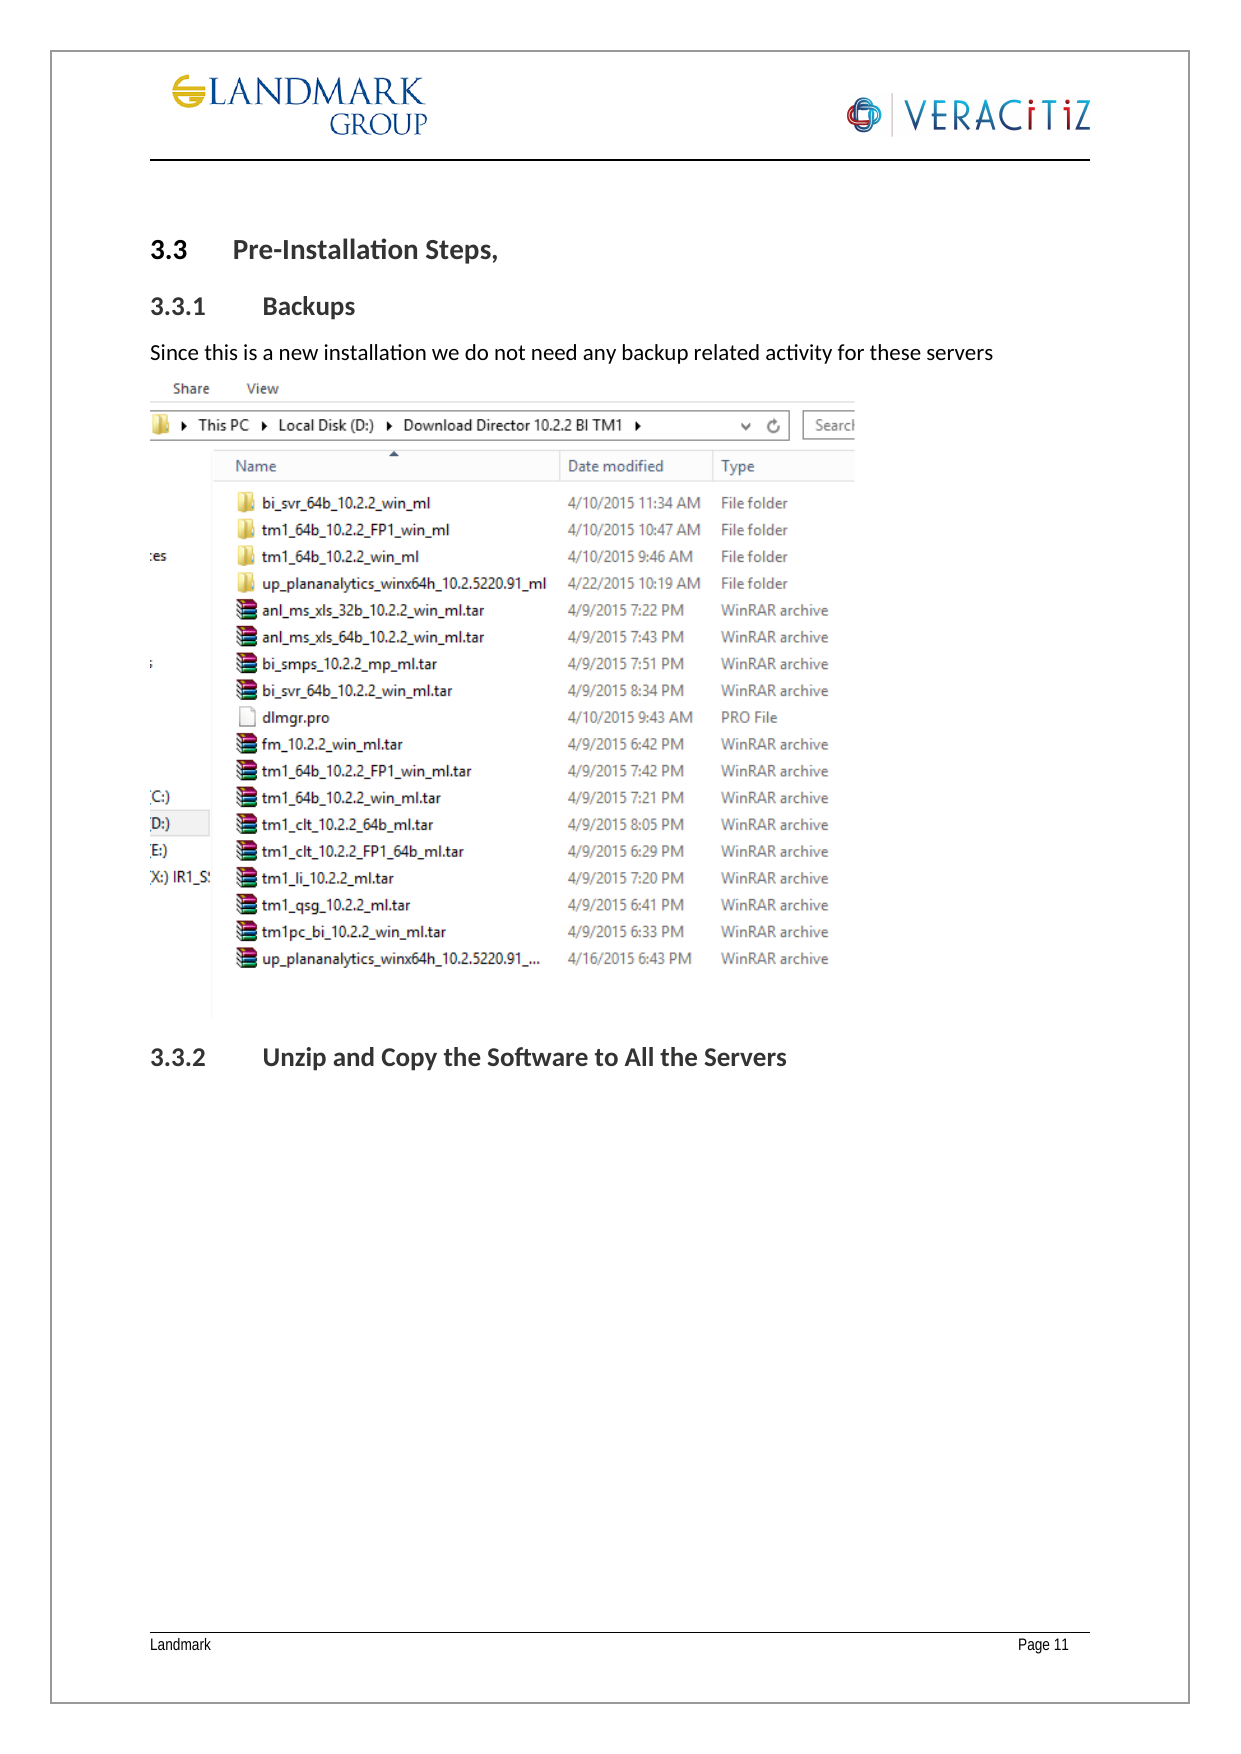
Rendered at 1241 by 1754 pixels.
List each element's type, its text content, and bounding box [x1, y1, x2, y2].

subtitle Backups [150, 289, 1090, 322]
picture [150, 381, 855, 1019]
text Since this is a new installation we do not need any backup related activity for these servers [150, 338, 1090, 366]
picture [846, 93, 1091, 137]
picture [171, 73, 429, 137]
subtitle Pre-Installation Steps, [150, 231, 1090, 267]
subtitle Unzip and Copy the Software to All the Servers [150, 1040, 1090, 1073]
